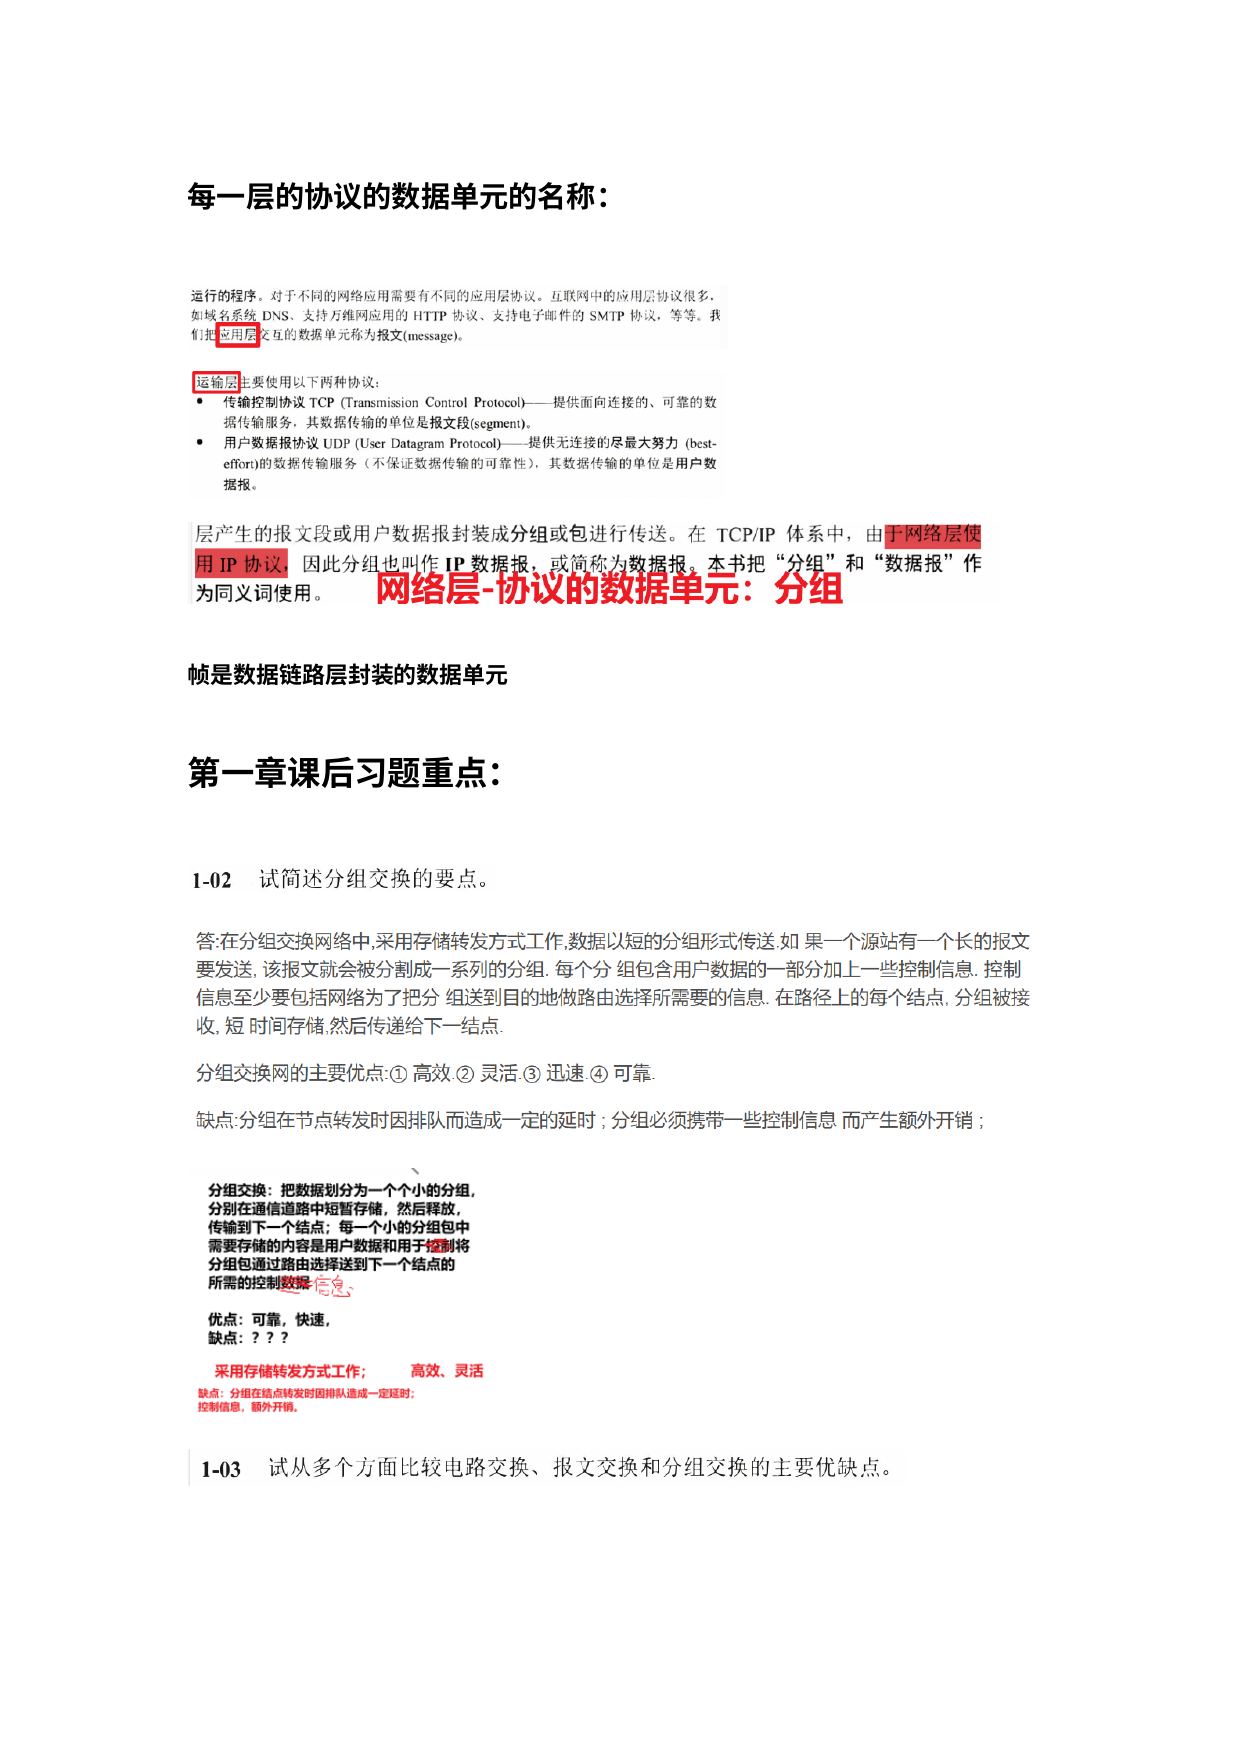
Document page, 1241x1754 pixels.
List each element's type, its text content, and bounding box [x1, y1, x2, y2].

text 帧是数据链路层封装的数据单元 [187, 641, 1053, 706]
picture [187, 522, 1001, 604]
picture [187, 285, 729, 350]
subtitle 每一层的协议的数据单元的名称： [187, 162, 1053, 227]
picture [187, 865, 497, 892]
picture [187, 1449, 907, 1486]
picture [187, 919, 1050, 1140]
picture [187, 1168, 493, 1415]
subtitle 第一章课后习题重点： [187, 738, 1053, 803]
picture [187, 371, 727, 498]
